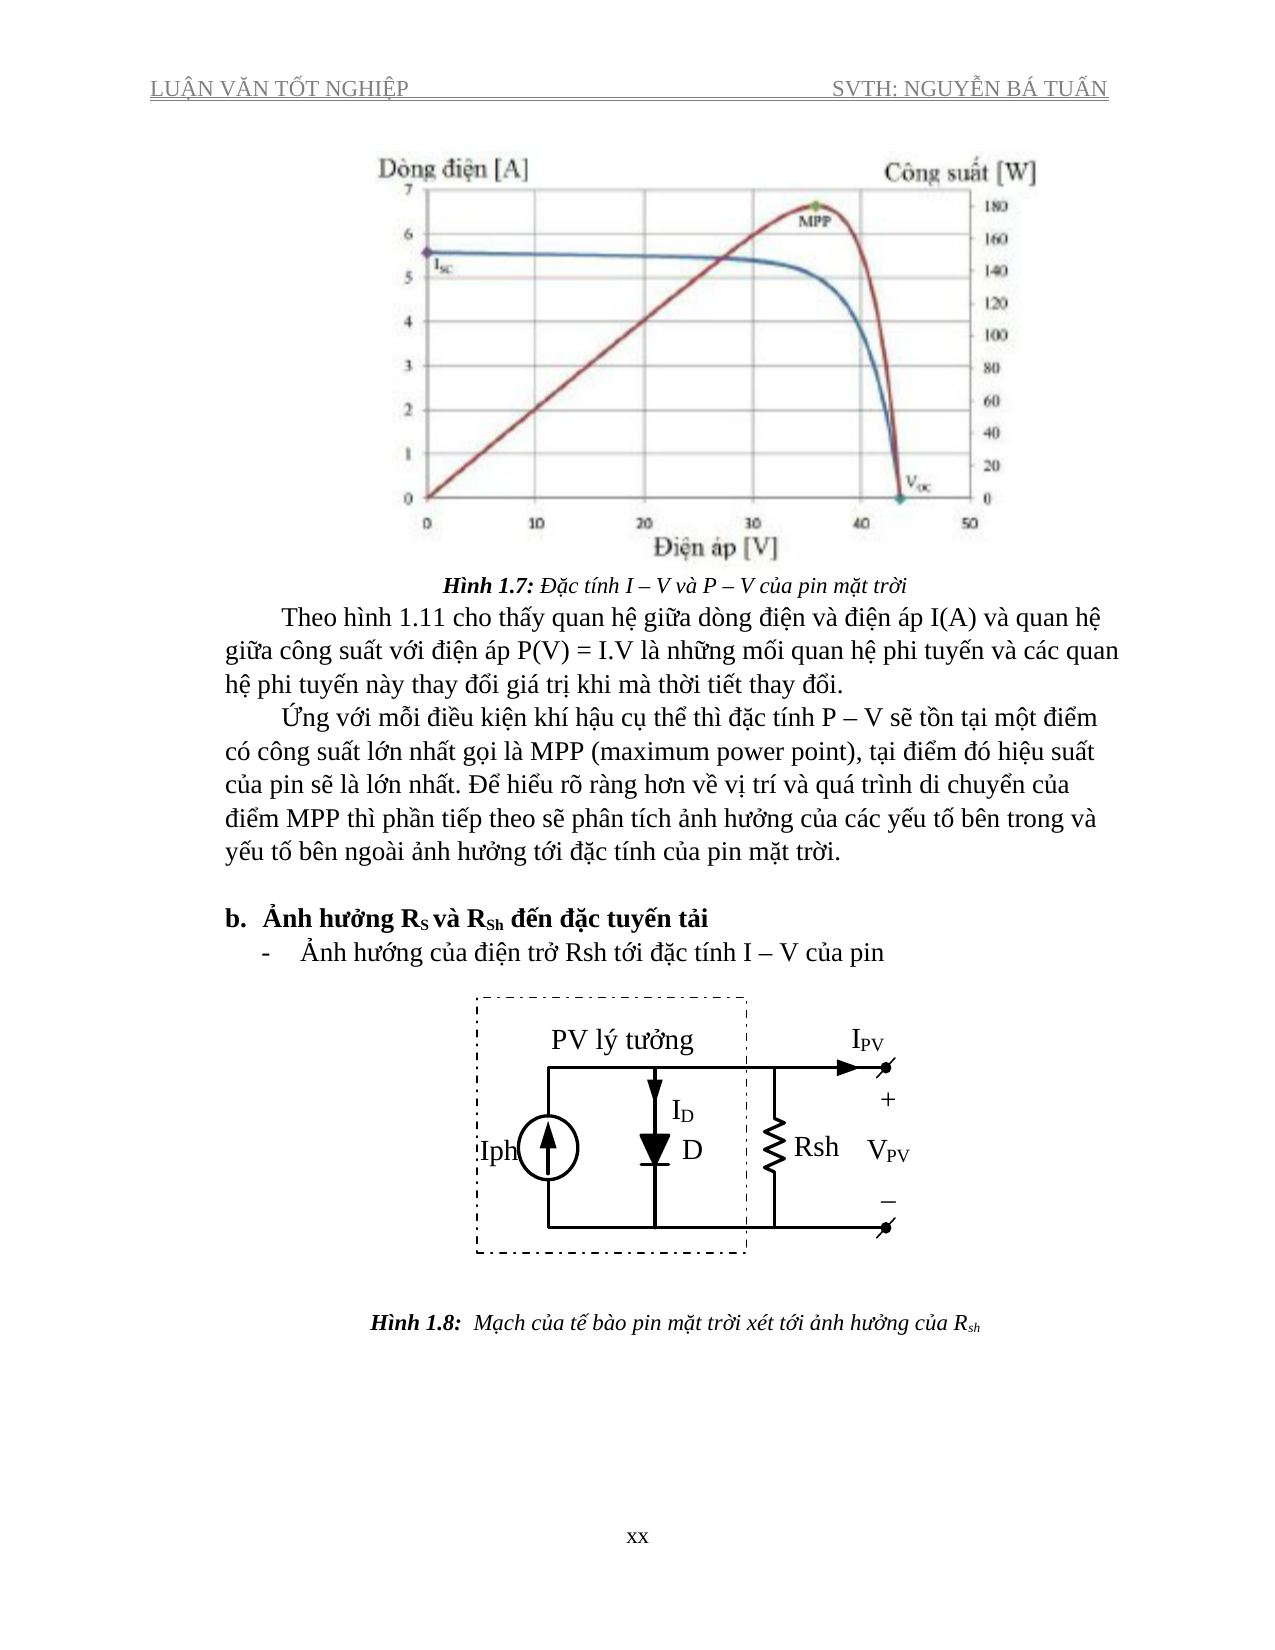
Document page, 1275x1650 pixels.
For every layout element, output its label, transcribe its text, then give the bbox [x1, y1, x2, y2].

list Ứng với mỗi điều kiện khí hậu cụ thể thì đặc tính P – V sẽ tồn tại một điểm có công suất lớn nhất gọi là MPP (maximum power point), tại điểm đó hiệu suất của pin sẽ là lớn nhất. Để hiểu rõ ràng hơn về vị trí và quá trình di chuyển của điểm MPP thì phần tiếp theo sẽ phân tích ảnh hưởng của các yếu tố bên trong và yếu tố bên ngoài ảnh hưởng tới đặc tính của pin mặt trời. [225, 701, 1125, 867]
list Theo hình 1.11 cho thấy quan hệ giữa dòng điện và điện áp I(A) và quan hệ giữa công suất với điện áp P(V) = I.V là những mối quan hệ phi tuyến và các quan hệ phi tuyến này thay đổi giá trị khi mà thời tiết thay đổi. [225, 601, 1125, 699]
list Ảnh hưởng RS và RSh đến đặc tuyến tải [225, 903, 1125, 934]
list Hình 1.8: Mạch của tế bào pin mặt trời xét tới ảnh hưởng của Rsh [225, 1308, 1125, 1335]
picture [359, 150, 1057, 570]
list Hình 1.7: Đặc tính I – V và P – V của pin mặt trời [225, 572, 1125, 599]
list Ảnh hướng của điện trở Rsh tới đặc tính I – V của pin [261, 936, 1125, 967]
